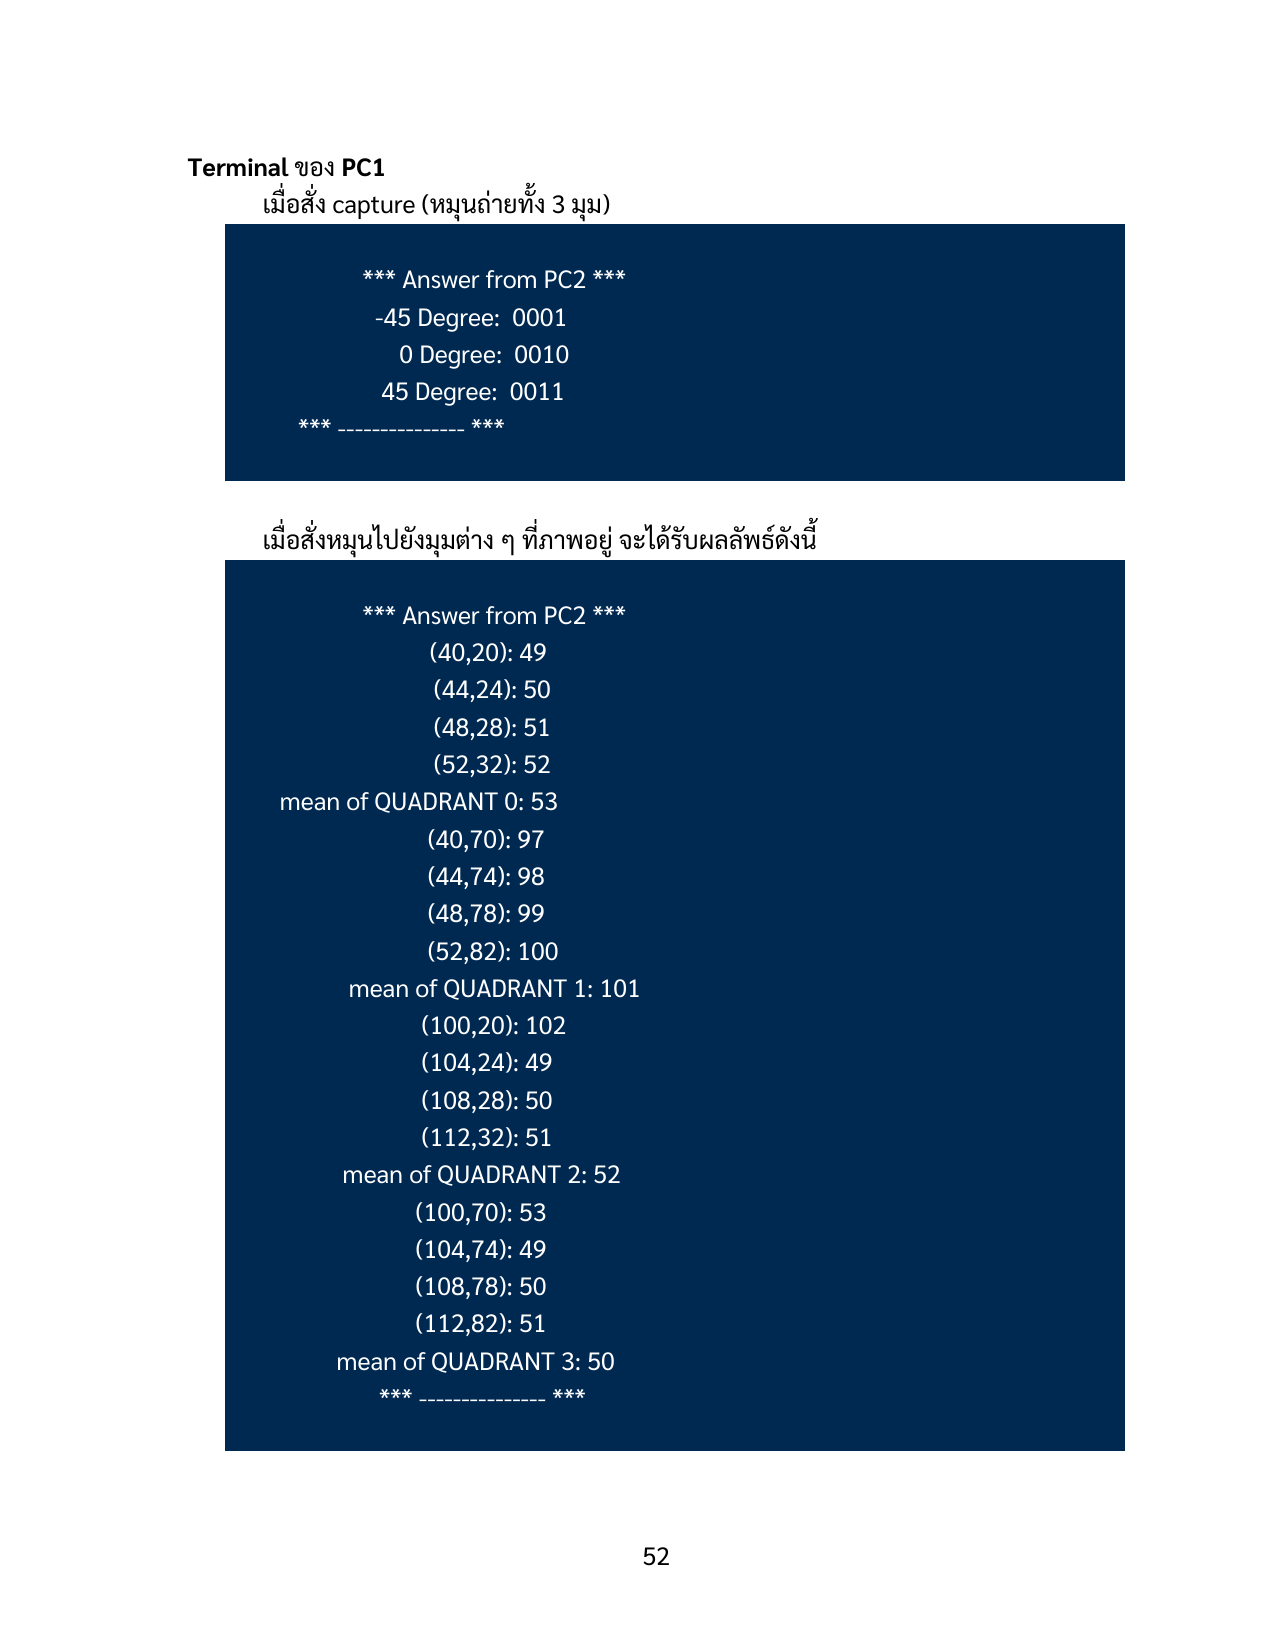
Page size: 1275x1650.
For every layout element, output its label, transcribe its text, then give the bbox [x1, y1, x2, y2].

text เมื่อสั่งหมุนไปยังมุมต่าง ๆ ที่ภาพอยู่ จะได้รับผลลัพธ์ดังนี้ [262, 523, 1125, 556]
text (40,20): 49 [225, 635, 1125, 667]
text (52,82): 100 [225, 933, 1125, 966]
text 45 Degree: 0011 [225, 374, 1125, 406]
text (48,28): 51 [225, 709, 1125, 742]
text Terminal ของ PC1 [187, 150, 1125, 182]
text (112,32): 51 [225, 1120, 1125, 1152]
text (52,32): 52 [225, 747, 1125, 779]
text (112,82): 51 [225, 1306, 1125, 1339]
text 0 Degree: 0010 [225, 337, 1125, 369]
text -45 Degree: 0001 [225, 299, 1125, 332]
text (104,74): 49 [225, 1232, 1125, 1264]
text *** Answer from PC2 *** [225, 598, 1125, 630]
text mean of QUADRANT 0: 53 [225, 784, 1125, 817]
text (40,70): 97 [225, 821, 1125, 854]
text (44,24): 50 [225, 672, 1125, 705]
text (104,24): 49 [225, 1045, 1125, 1078]
text *** --------------- *** [225, 1381, 1125, 1413]
text mean of QUADRANT 1: 101 [225, 971, 1125, 1003]
text (44,74): 98 [225, 859, 1125, 891]
text mean of QUADRANT 3: 50 [225, 1343, 1125, 1376]
text (100,70): 53 [225, 1194, 1125, 1227]
text เมื่อสั่ง capture (หมุนถ่ายทั้ง 3 มุม) [262, 187, 1125, 220]
text (48,78): 99 [225, 896, 1125, 928]
text (108,78): 50 [225, 1269, 1125, 1301]
text (108,28): 50 [225, 1082, 1125, 1115]
text *** Answer from PC2 *** [225, 262, 1125, 294]
text (100,20): 102 [225, 1008, 1125, 1040]
text mean of QUADRANT 2: 52 [225, 1157, 1125, 1189]
text *** --------------- *** [225, 411, 1125, 444]
